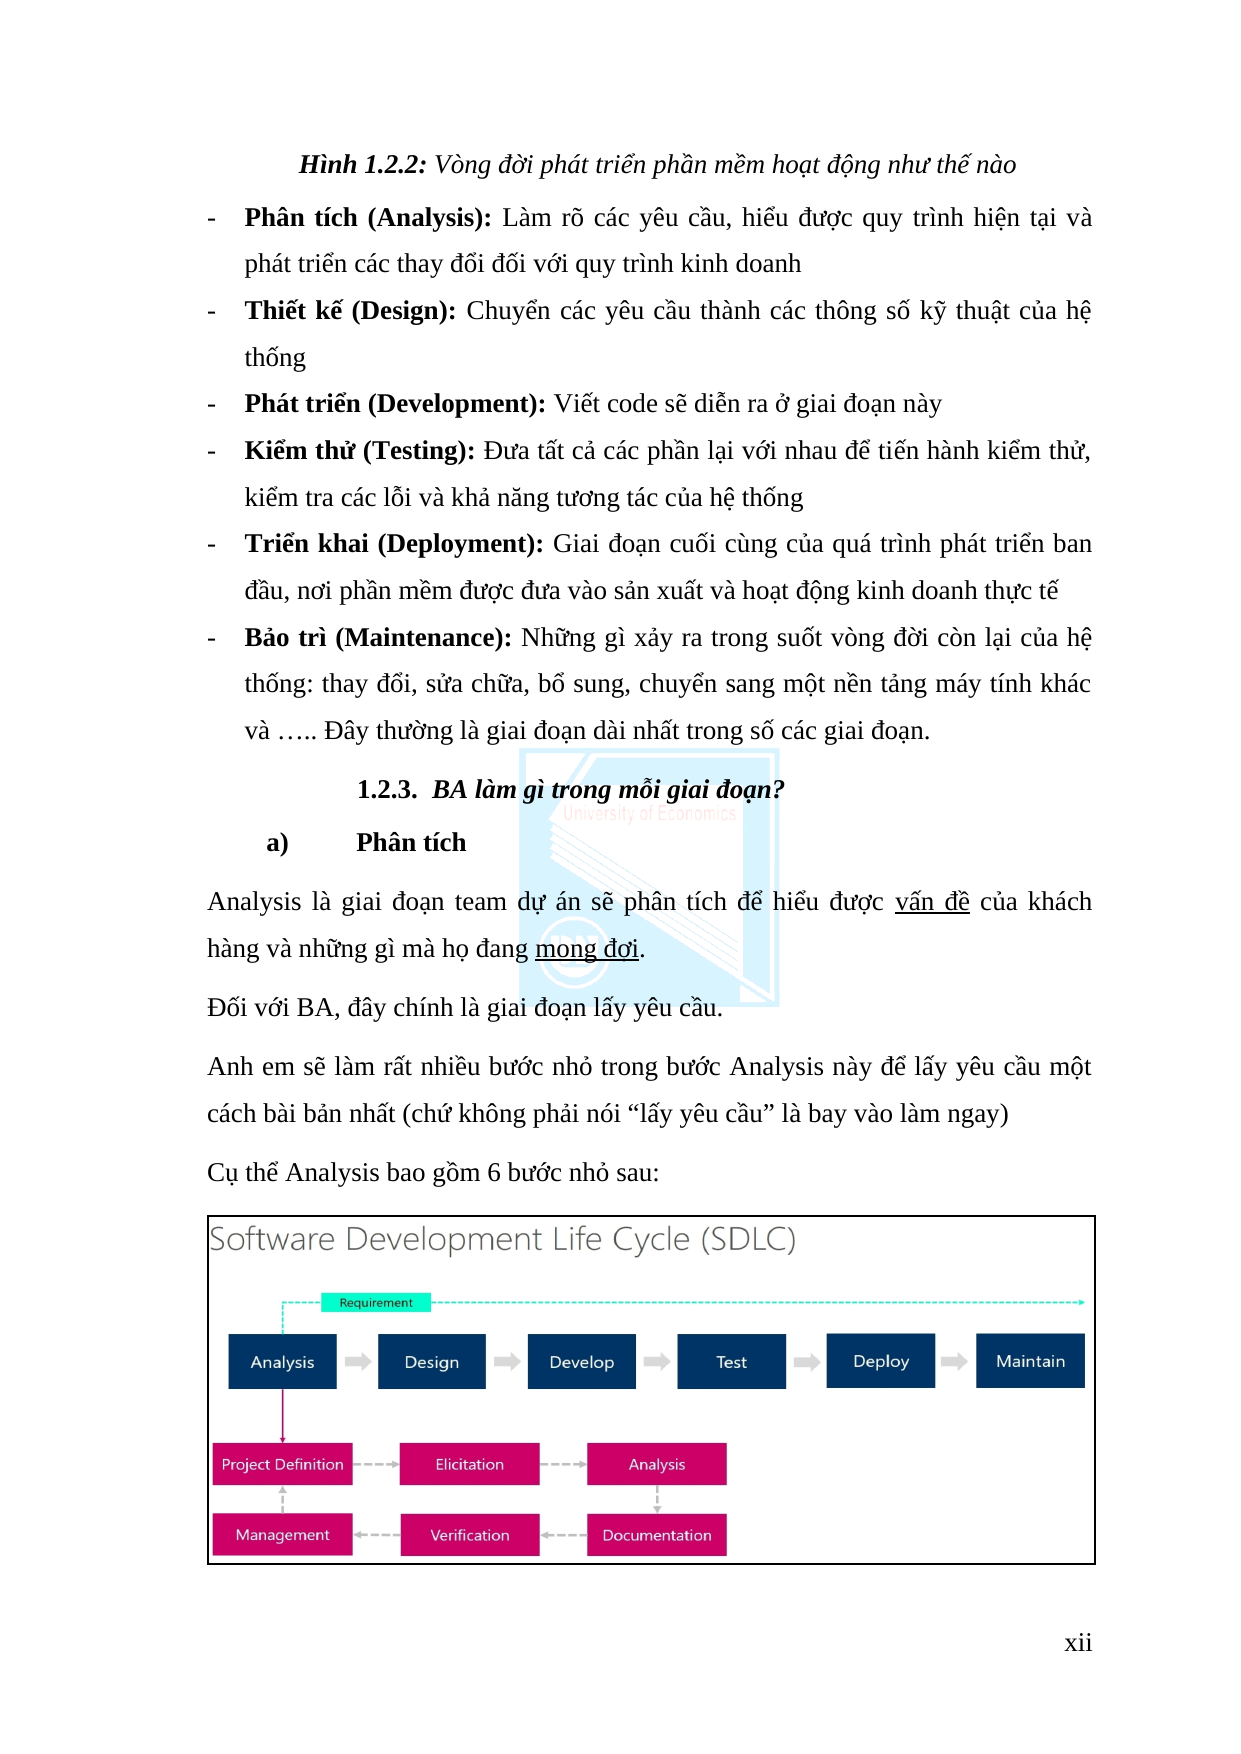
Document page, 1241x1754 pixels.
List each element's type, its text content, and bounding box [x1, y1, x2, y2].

text Đối với BA, đây chính là giai đoạn lấy yêu cầu. [207, 991, 1092, 1022]
text Anh em sẽ làm rất nhiều bước nhỏ trong bước Analysis này để lấy yêu cầu một cách bài bản nhất (chứ không phải nói “lấy yêu cầu” là bay vào làm ngay) [207, 1050, 1092, 1128]
list Phát triển (Development): Viết code sẽ diễn ra ở giai đoạn này [207, 387, 1092, 418]
subtitle Phân tích [266, 826, 1092, 857]
list Bảo trì (Maintenance): Những gì xảy ra trong suốt vòng đời còn lại của hệ thống: thay đổi, sửa chữa, bổ sung, chuyển sang một nền tảng máy tính khác và ….. Đây thường là giai đoạn dài nhất trong số các giai đoạn. [207, 621, 1092, 745]
text Hình 1.2.2: Vòng đời phát triển phần mềm hoạt động như thế nào [151, 148, 1092, 179]
list Kiểm thử (Testing): Đưa tất cả các phần lại với nhau để tiến hành kiểm thử, kiểm tra các lỗi và khả năng tương tác của hệ thống [207, 434, 1092, 512]
list Thiết kế (Design): Chuyển các yêu cầu thành các thông số kỹ thuật của hệ thống [207, 294, 1092, 372]
list Triển khai (Deployment): Giai đoạn cuối cùng của quá trình phát triển ban đầu, nơi phần mềm được đưa vào sản xuất và hoạt động kinh doanh thực tế [207, 527, 1092, 605]
subtitle BA làm gì trong mỗi giai đoạn? [282, 773, 1092, 804]
text Cụ thể Analysis bao gồm 6 bước nhỏ sau: [207, 1156, 1092, 1187]
picture [209, 1217, 1094, 1563]
list Phân tích (Analysis): Làm rõ các yêu cầu, hiểu được quy trình hiện tại và phát triển các thay đổi đối với quy trình kinh doanh [207, 201, 1092, 278]
text Analysis là giai đoạn team dự án sẽ phân tích để hiểu được vấn đề của khách hàng và những gì mà họ đang mong đợi. [207, 885, 1092, 963]
